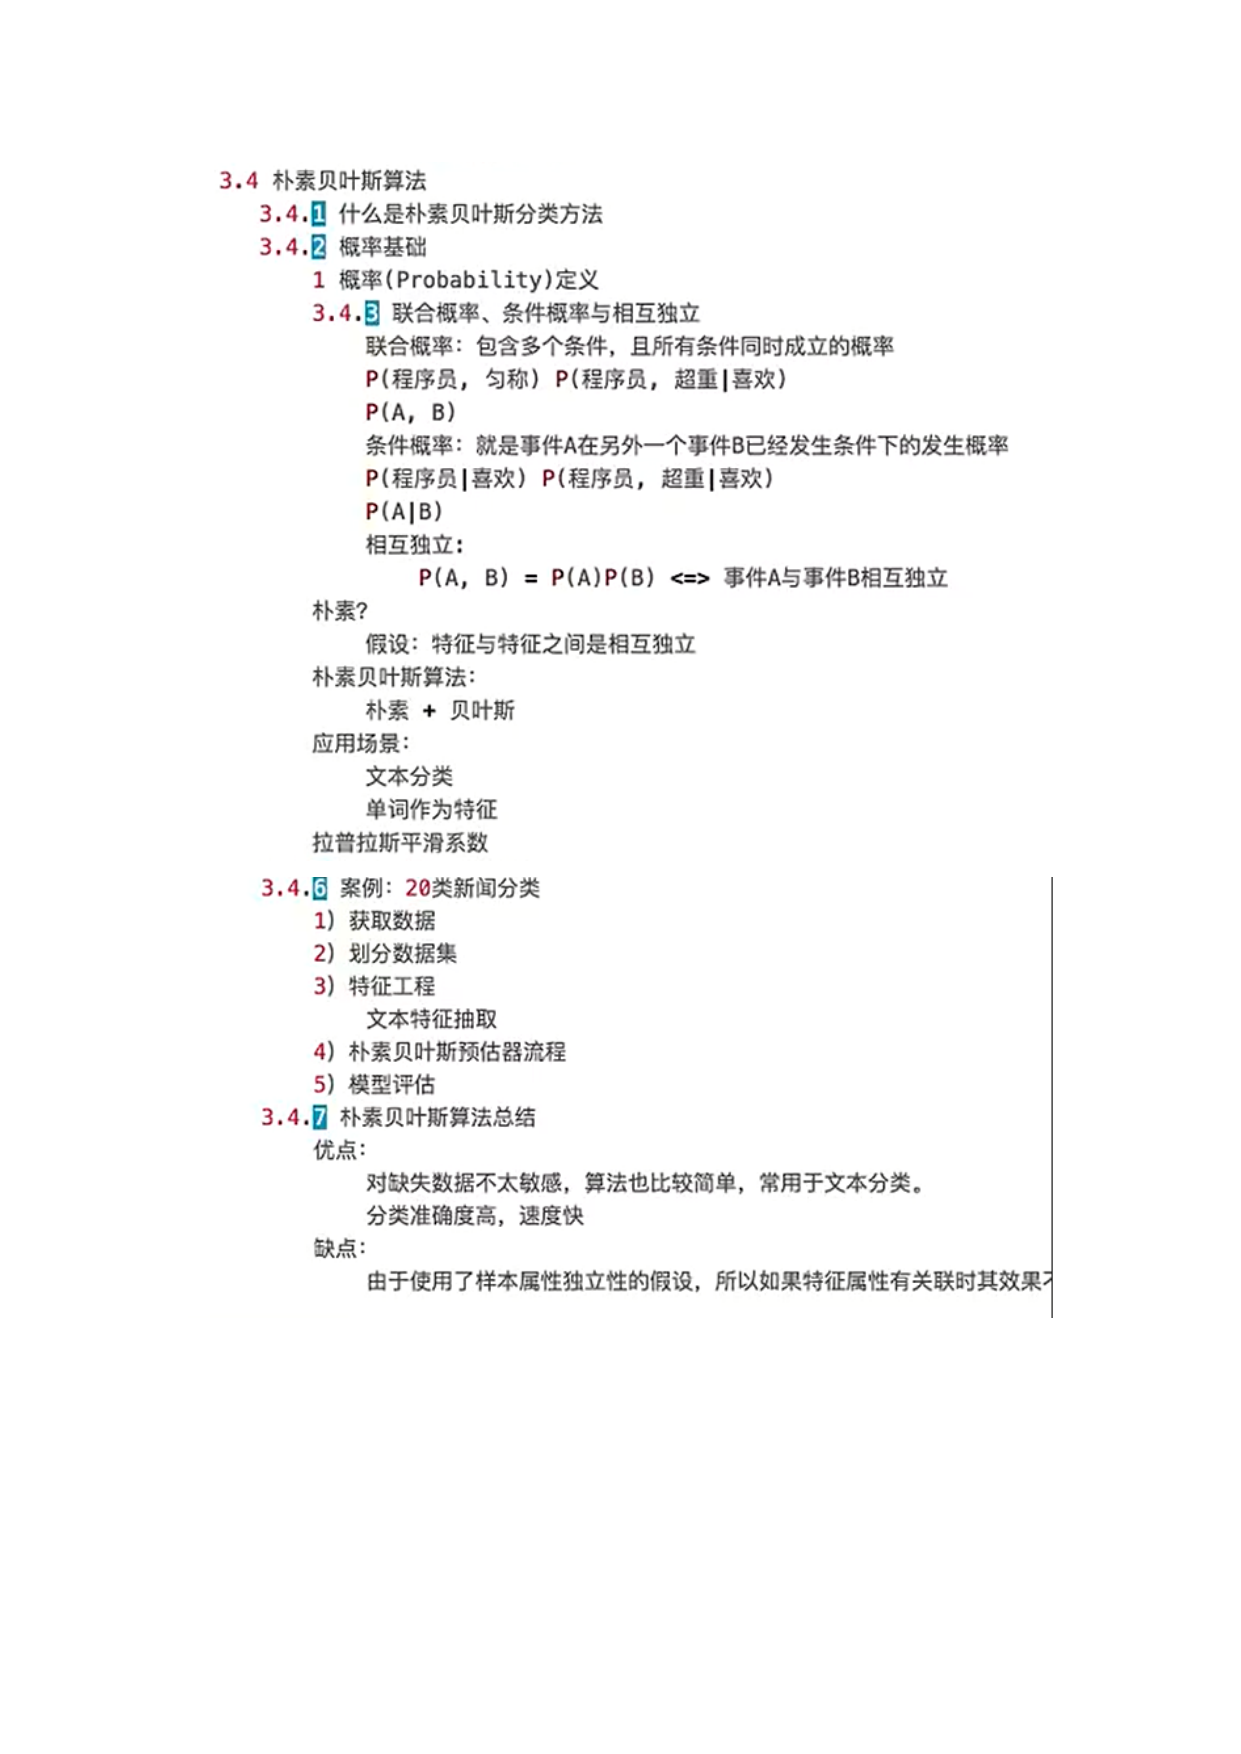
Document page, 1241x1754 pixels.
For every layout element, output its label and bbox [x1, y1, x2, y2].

picture [187, 162, 1053, 861]
picture [187, 877, 1053, 1318]
